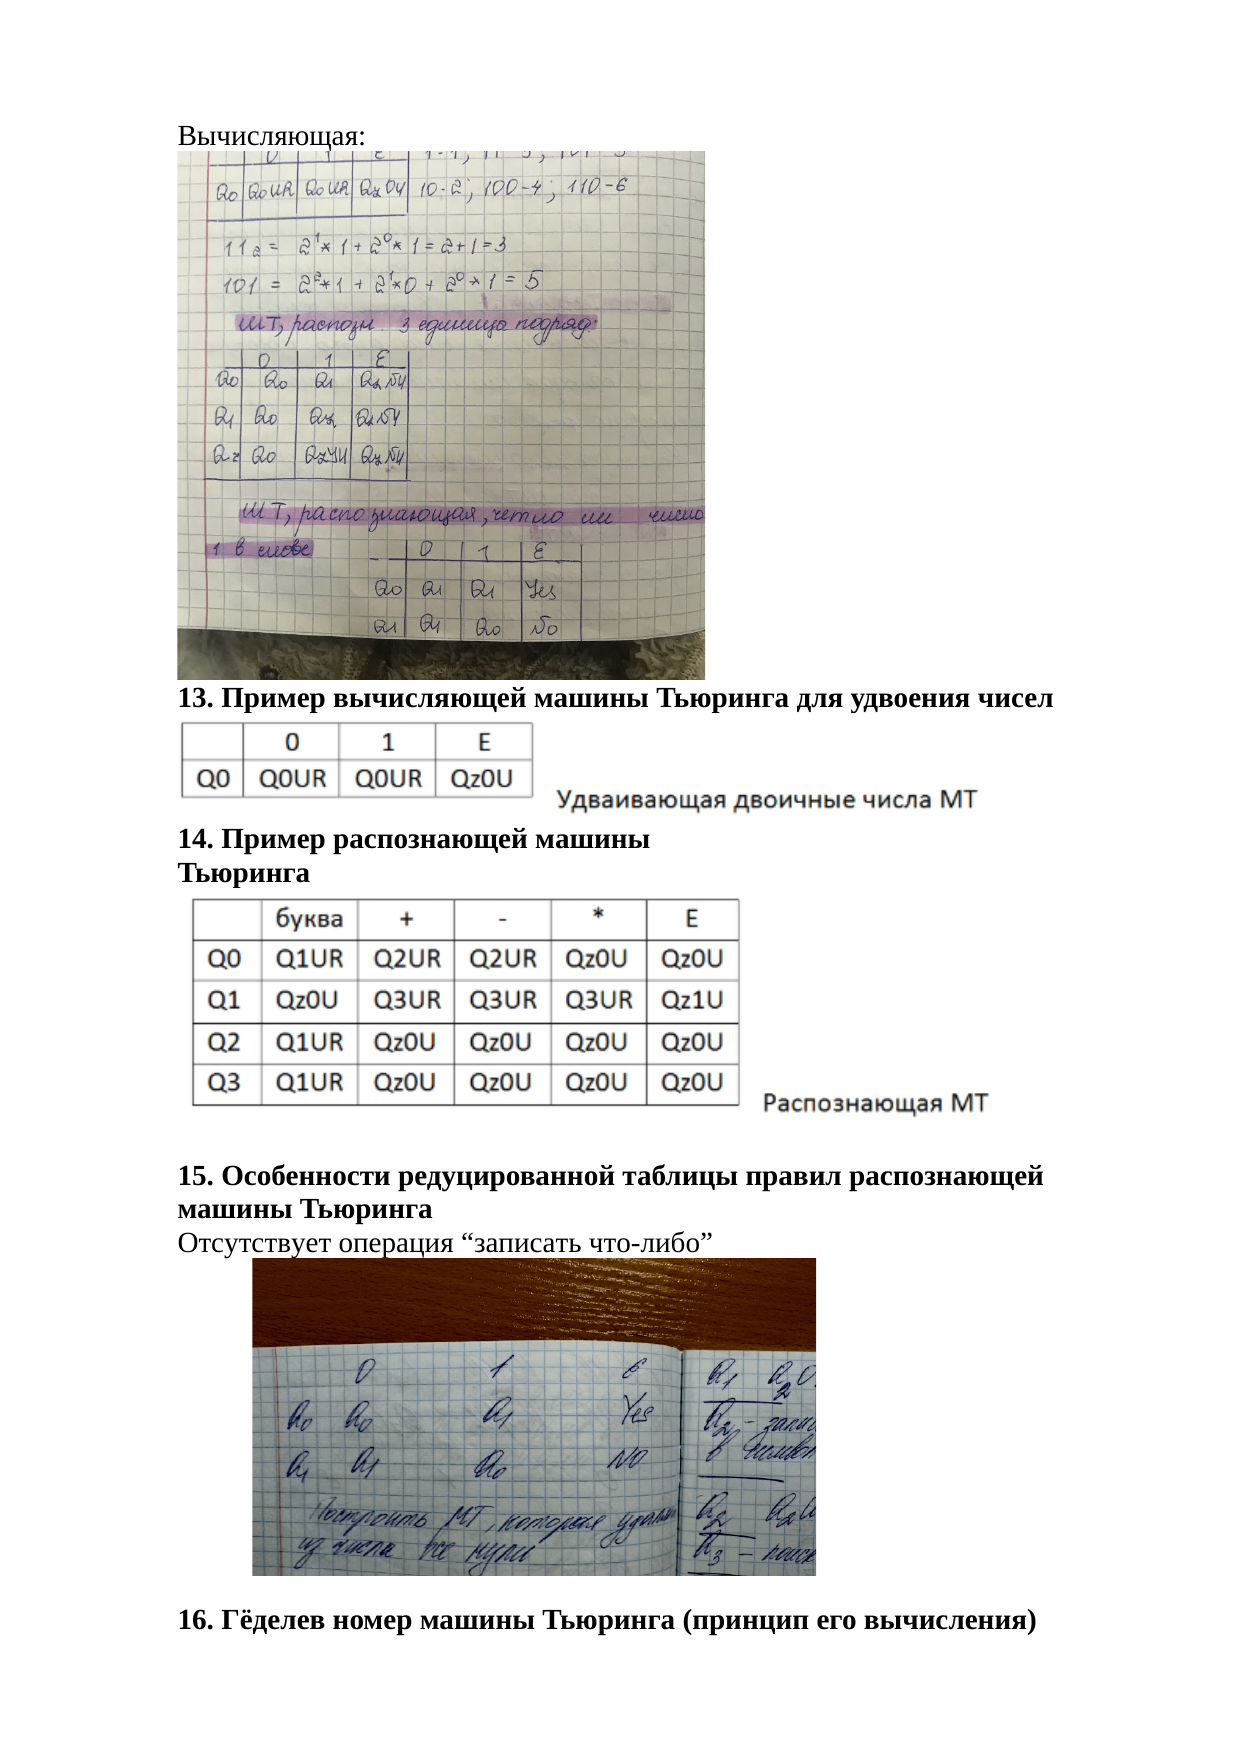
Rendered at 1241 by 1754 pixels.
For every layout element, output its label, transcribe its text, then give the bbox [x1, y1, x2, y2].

picture [177, 888, 1006, 1125]
text Отсутствует операция “записать что-либо” [177, 1225, 1152, 1258]
picture [177, 713, 984, 822]
subtitle 13. Пример вычисляющей машины Тьюринга для удвоения чисел [177, 680, 1152, 713]
subtitle 16. Гёделев номер машины Тьюринга (принцип его вычисления) [177, 1602, 1152, 1636]
subtitle 15. Особенности редуцированной таблицы правил распознающей машины Тьюринга [177, 1158, 1152, 1225]
text Вычисляющая: [177, 118, 1152, 152]
picture [252, 1258, 817, 1576]
picture [177, 151, 706, 680]
